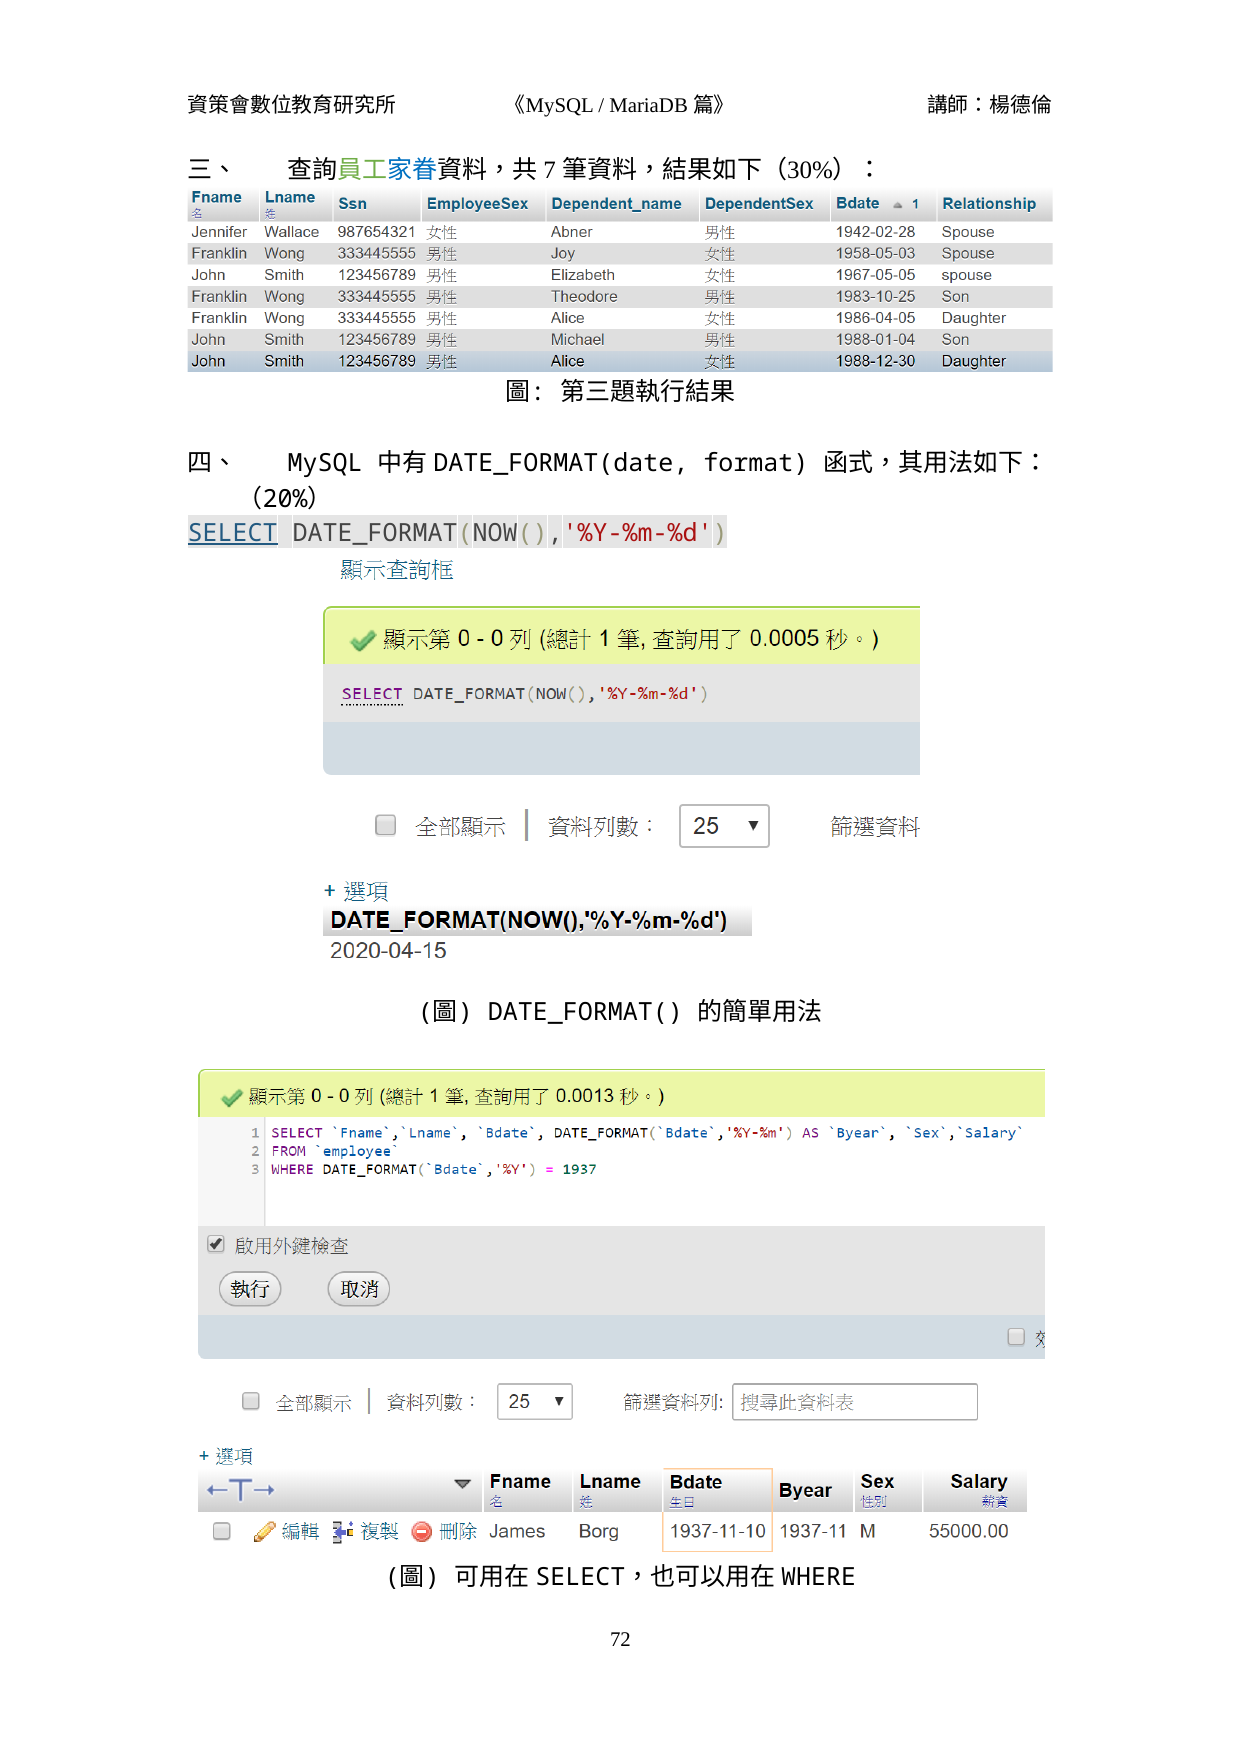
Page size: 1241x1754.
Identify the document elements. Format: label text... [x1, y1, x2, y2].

list MySQL 中有 DATE_FORMAT(date, format) 函式，其用法如下：（20%） [187, 442, 1053, 514]
text 圖: 第三題執行結果 [187, 372, 1053, 408]
text SELECT DATE_FORMAT(NOW(),'%Y-%m-%d') [187, 514, 1053, 548]
text (圖) 可用在 SELECT，也可以用在 WHERE [187, 1556, 1053, 1592]
picture [187, 186, 1053, 372]
list 查詢員工家眷資料，共 7 筆資料，結果如下（30%）： [187, 150, 1053, 186]
text (圖) DATE_FORMAT() 的簡單用法 [187, 991, 1053, 1027]
picture [320, 548, 920, 992]
picture [195, 1061, 1045, 1557]
